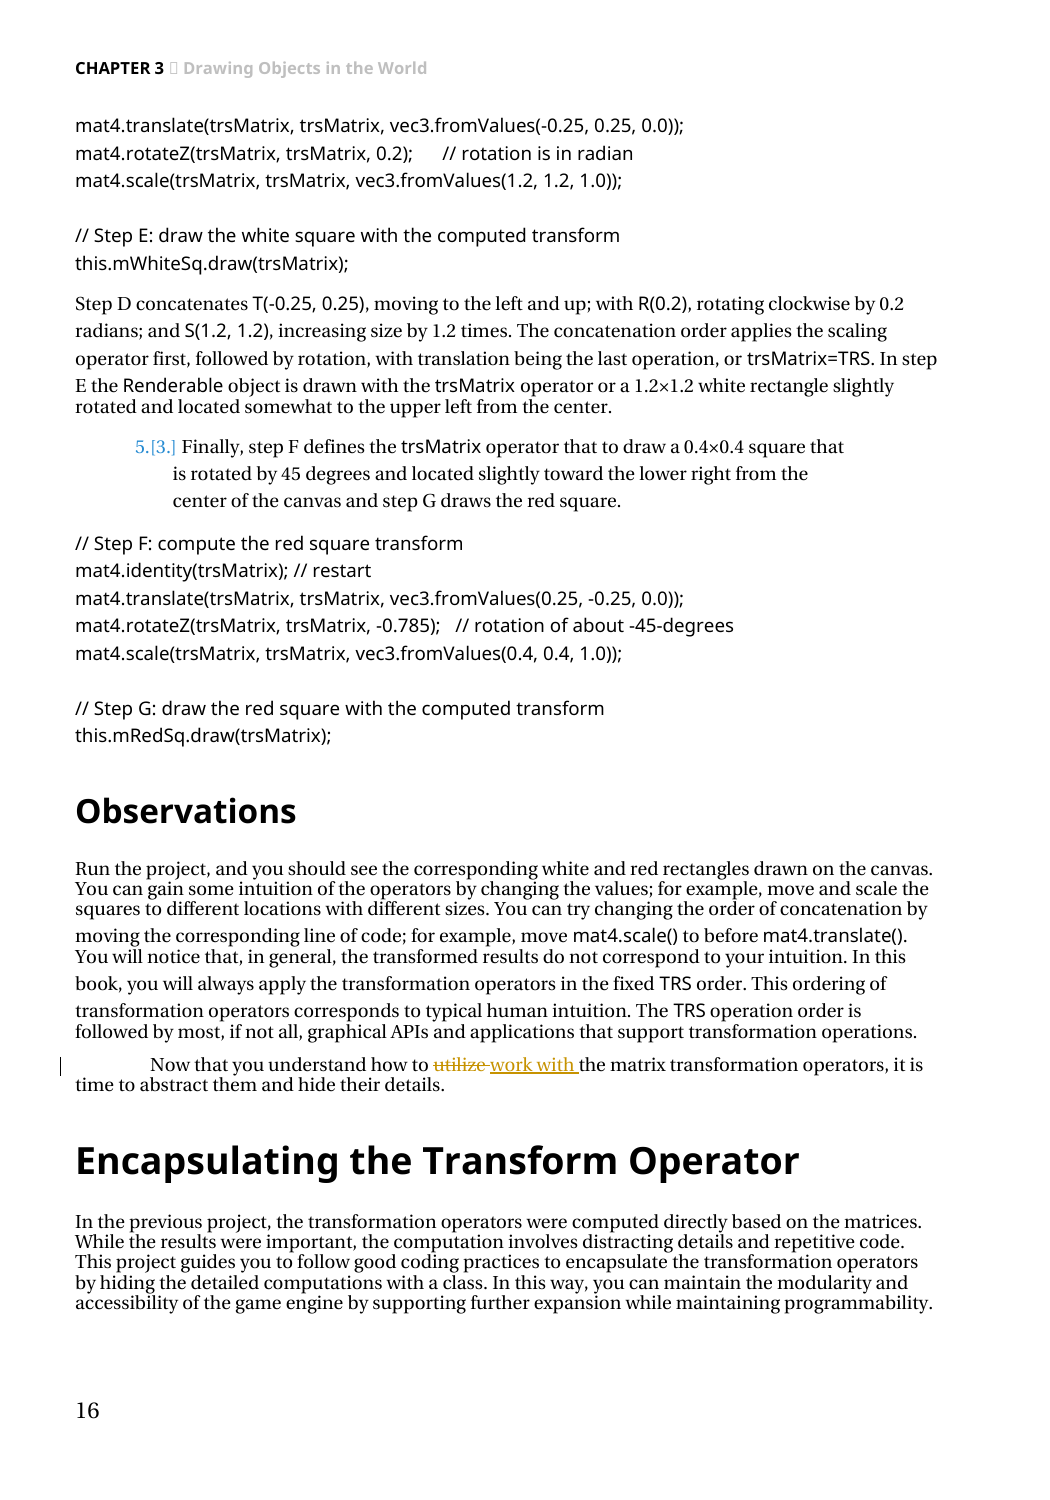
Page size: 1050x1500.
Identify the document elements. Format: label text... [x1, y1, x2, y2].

text mat4.scale(trsMatrix, trsMatrix, vec3.fromValues(1.2, 1.2, 1.0)); [75, 167, 937, 193]
text this.mWhiteSq.draw(trsMatrix); [75, 250, 937, 276]
text mat4.rotateZ(trsMatrix, trsMatrix, 0.2); // rotation is in radian [75, 140, 937, 166]
text In the previous project, the transformation operators were computed directly based on the matrices. While the results were important, the computation involves distracting details and repetitive code. This project guides you to follow good coding practices to encapsulate the transformation operators by hiding the detailed computations with a class. In this way, you can maintain the modularity and accessibility of the game engine by supporting further expansion while maintaining programmability. [75, 1215, 937, 1314]
text mat4.scale(trsMatrix, trsMatrix, vec3.fromValues(0.4, 0.4, 1.0)); [75, 640, 937, 666]
text // Step F: compute the red square transform [75, 530, 937, 556]
text this.mRedSq.draw(trsMatrix); [75, 722, 937, 748]
list Finally, step F defines the trsMatrix operator that to draw a 0.4×0.4 square that is rotated by 45 degrees and located slightly toward the lower right from the center of the canvas and step G draws the red square. [135, 432, 847, 513]
text // Step E: draw the white square with the computed transform [75, 222, 937, 248]
text Step D concatenates T(-0.25, 0.25), moving to the left and up; with R(0.2), rotating clockwise by 0.2 radians; and S(1.2, 1.2), increasing size by 1.2 times. The concatenation order applies the scaling operator first, followed by rotation, with translation being the last operation, or trsMatrix=TRS. In step E the Renderable object is drawn with the trsMatrix operator or a 1.2×1.2 white rectangle slightly rotated and located somewhat to the upper left from the center. [75, 290, 937, 418]
text mat4.translate(trsMatrix, trsMatrix, vec3.fromValues(-0.25, 0.25, 0.0)); [75, 112, 937, 138]
text Now that you understand how to the matrix transformation operators, it is time to abstract them and hide their details. [75, 1057, 937, 1096]
subtitle Encapsulating the Transform Operator [75, 1135, 937, 1186]
text mat4.translate(trsMatrix, trsMatrix, vec3.fromValues(0.25, -0.25, 0.0)); [75, 585, 937, 611]
text mat4.identity(trsMatrix); // restart [75, 557, 937, 583]
text // Step G: draw the red square with the computed transform [75, 695, 937, 721]
subtitle Observations [75, 787, 937, 833]
text Run the project, and you should see the corresponding white and red rectangles drawn on the canvas. You can gain some intuition of the operators by changing the values; for example, move and scale the squares to different locations with different sizes. You can try changing the order of concatenation by moving the corresponding line of code; for example, move mat4.scale() to before mat4.translate(). You will notice that, in general, the transformed results do not correspond to your intuition. In this book, you will always apply the transformation operators in the fixed TRS order. This ordering of transformation operators corresponds to typical human intuition. The TRS operation order is followed by most, if not all, graphical APIs and applications that support transformation operations. [75, 861, 937, 1043]
text mat4.rotateZ(trsMatrix, trsMatrix, -0.785); // rotation of about -45-degrees [75, 612, 937, 638]
